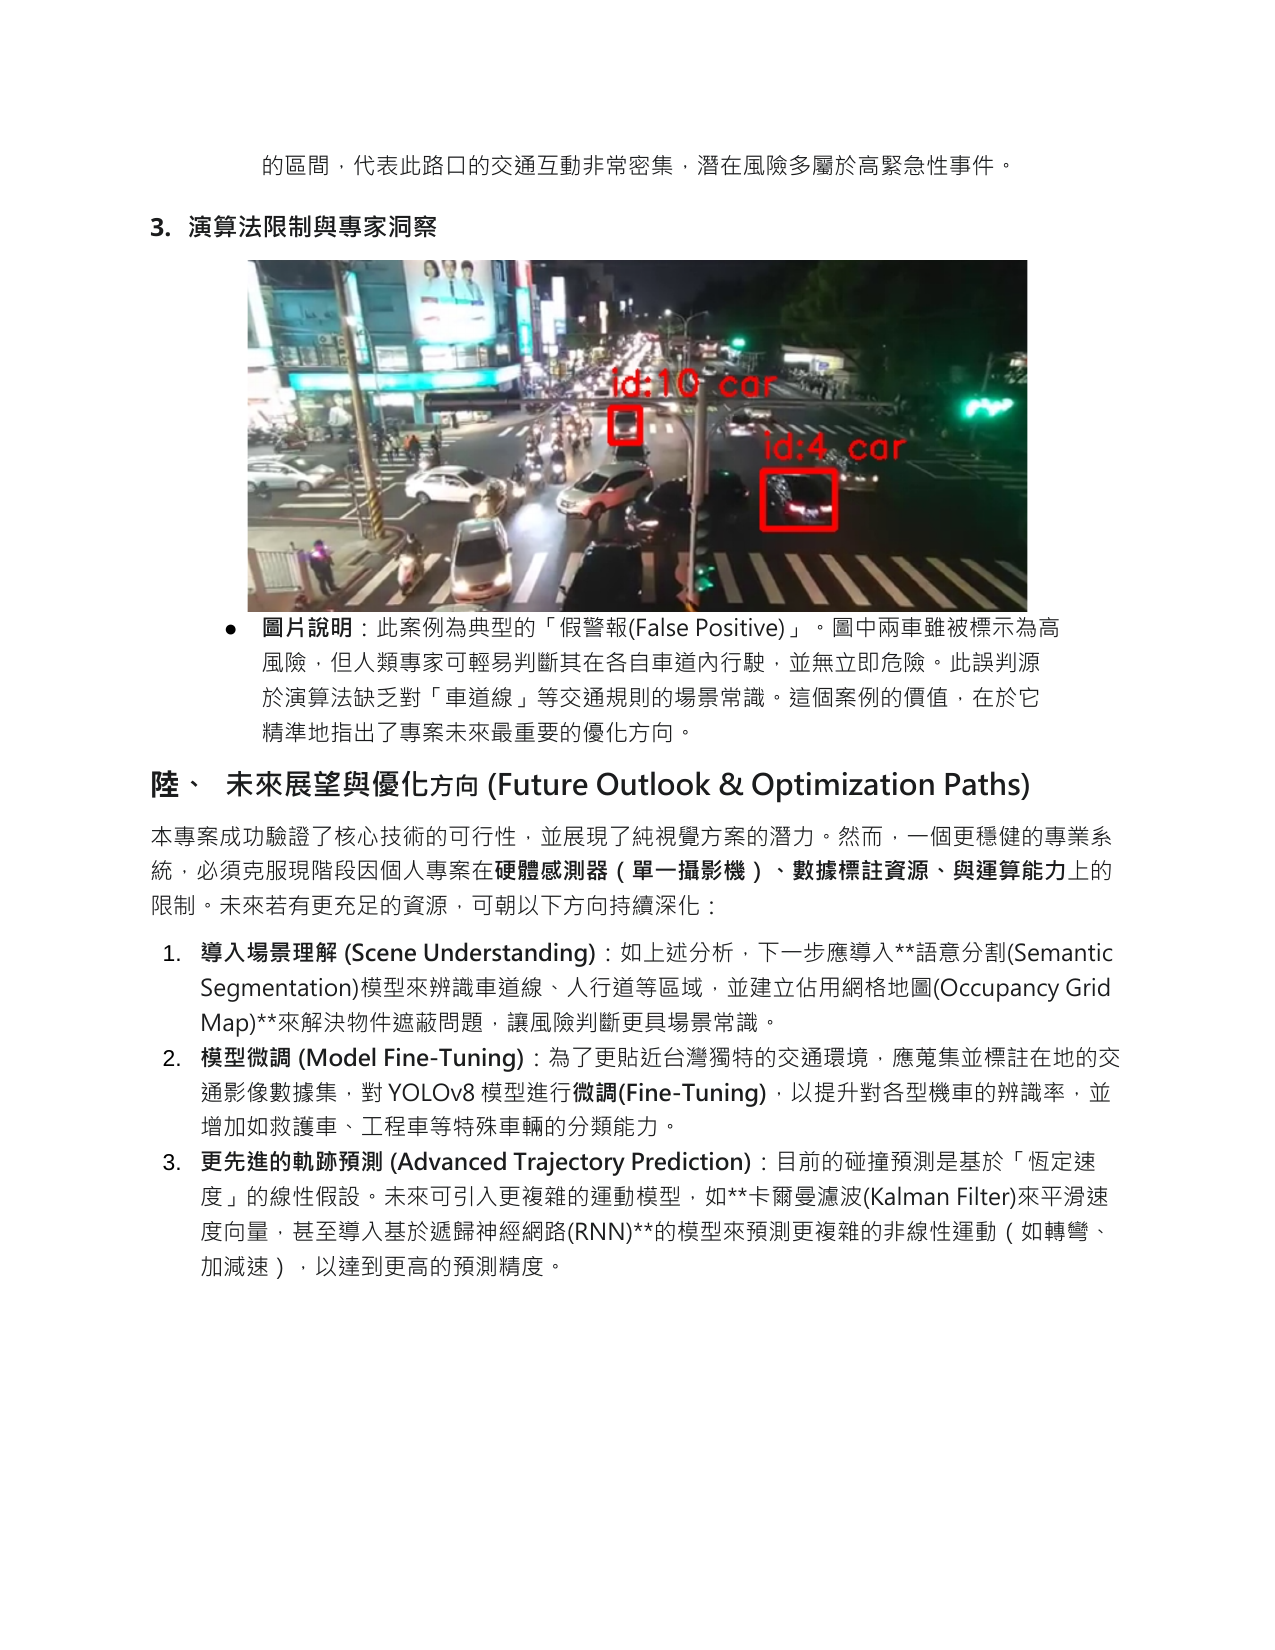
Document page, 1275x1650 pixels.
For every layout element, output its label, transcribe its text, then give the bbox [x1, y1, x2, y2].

subtitle 演算法限制與專家洞察 [150, 210, 1125, 243]
picture [247, 260, 1028, 612]
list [223, 150, 1062, 181]
subtitle 未來展望與優化方向 (Future Outlook & Optimization Paths) [150, 764, 1125, 802]
list 更先進的軌跡預測 (Advanced Trajectory Prediction)：目前的碰撞預測是基於「恆定速度」的線性假設。未來可引入更複雜的運動模型，如**卡爾曼濾波(Kalman Filter)來平滑速度向量，甚至導入基於遞歸神經網路(RNN)**的模型來預測更複雜的非線性運動（如轉彎、加減速），以達到更高的預測精度。 [162, 1146, 1125, 1281]
text 本專案成功驗證了核心技術的可行性，並展現了純視覺方案的潛力。然而，一個更穩健的專業系統，必須克服現階段因個人專案在硬體感測器（單一攝影機）、數據標註資源、與運算能力上的限制。未來若有更充足的資源，可朝以下方向持續深化： [150, 820, 1125, 920]
list 圖片說明：此案例為典型的「假警報(False Positive)」。圖中兩車雖被標示為高風險，但人類專家可輕易判斷其在各自車道內行駛，並無立即危險。此誤判源於演算法缺乏對「車道線」等交通規則的場景常識。這個案例的價值，在於它精準地指出了專案未來最重要的優化方向。 [223, 612, 1062, 747]
list 模型微調 (Model Fine-Tuning)：為了更貼近台灣獨特的交通環境，應蒐集並標註在地的交通影像數據集，對YOLOv8模型進行微調(Fine-Tuning)，以提升對各型機車的辨識率，並增加如救護車、工程車等特殊車輛的分類能力。 [162, 1042, 1125, 1142]
list 導入場景理解 (Scene Understanding)：如上述分析，下一步應導入**語意分割(Semantic Segmentation)模型來辨識車道線、人行道等區域，並建立佔用網格地圖(Occupancy Grid Map)**來解決物件遮蔽問題，讓風險判斷更具場景常識。 [162, 937, 1125, 1037]
